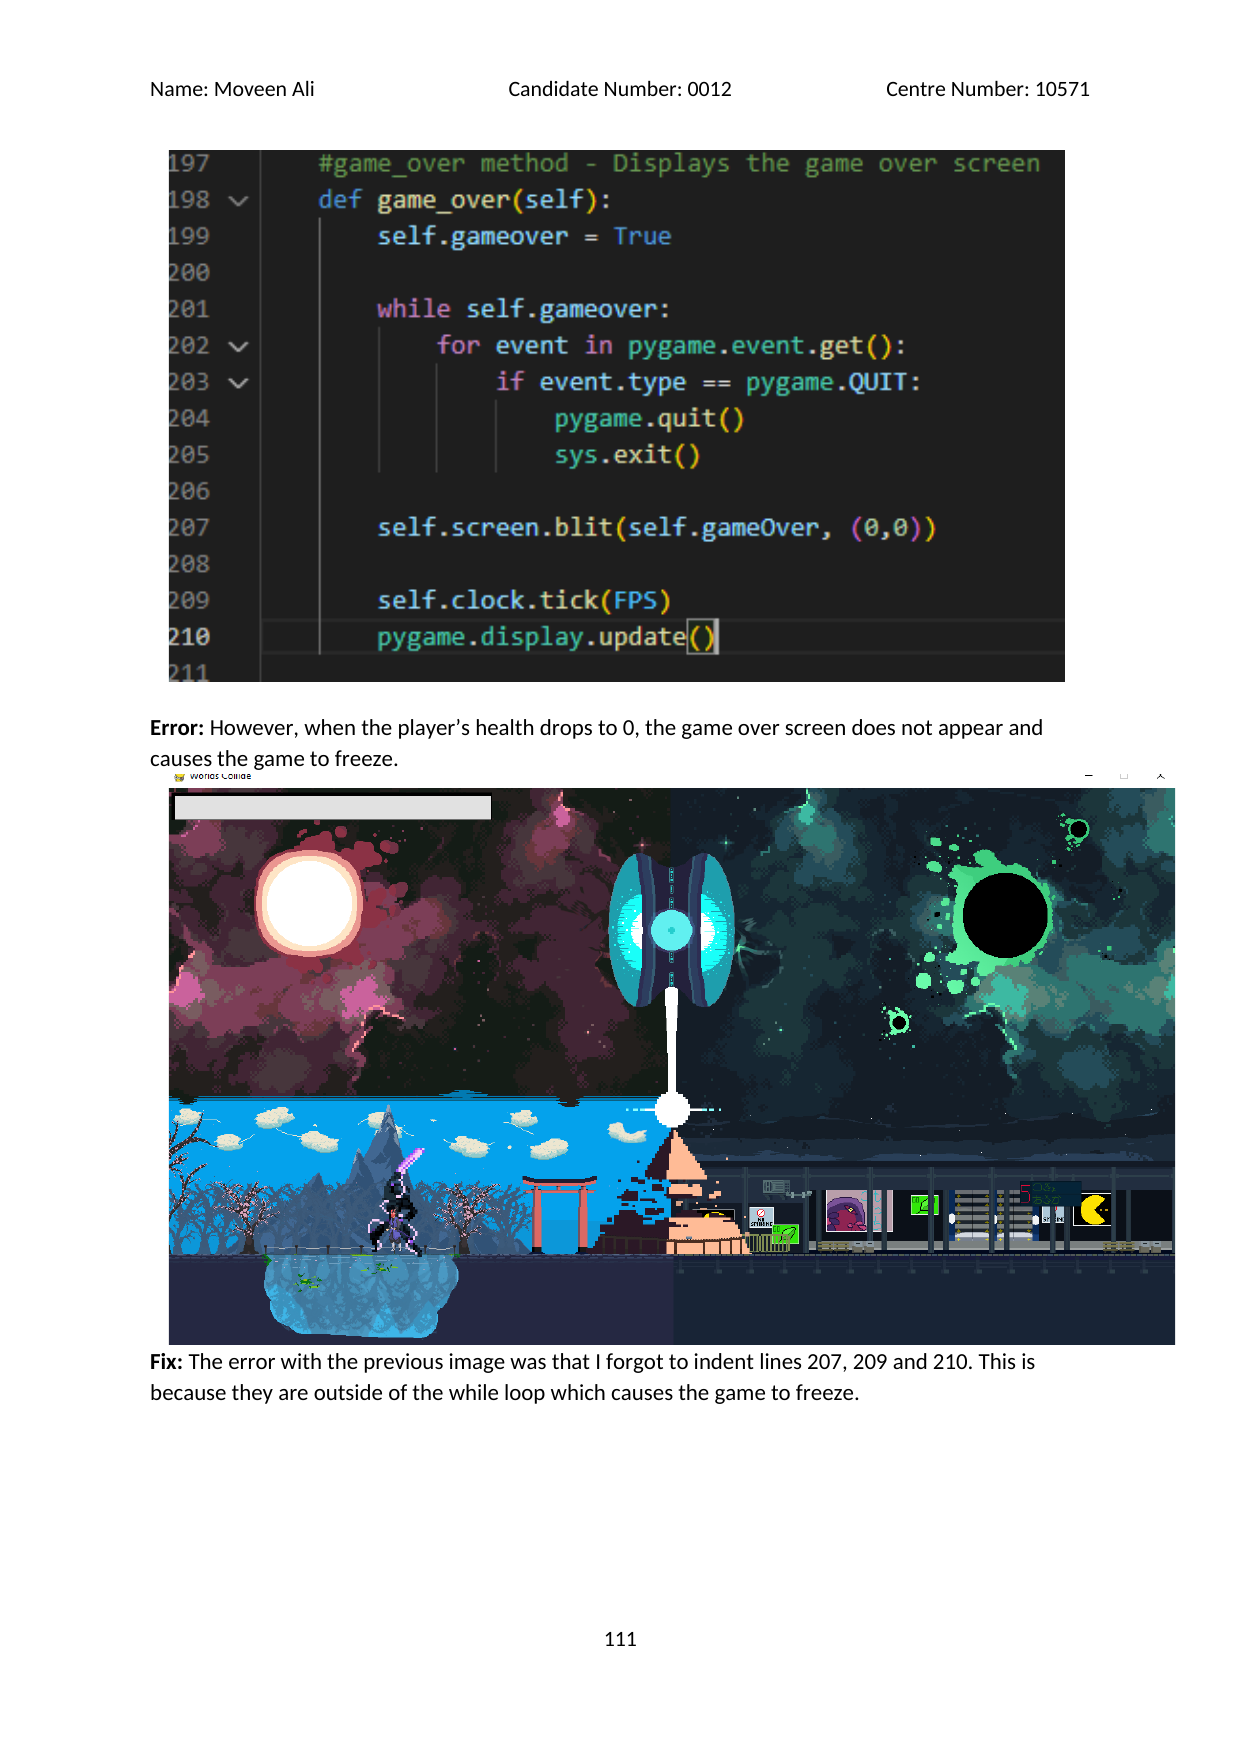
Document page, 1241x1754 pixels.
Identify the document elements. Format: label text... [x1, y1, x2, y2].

text Error: However, when the player’s health drops to 0, the game over screen does not appear and causes the game to freeze. [150, 713, 1090, 772]
text Fix: The error with the previous image was that I forgot to indent lines 207, 209 and 210. This is because they are outside of the while loop which causes the game to freeze. [150, 1347, 1090, 1406]
